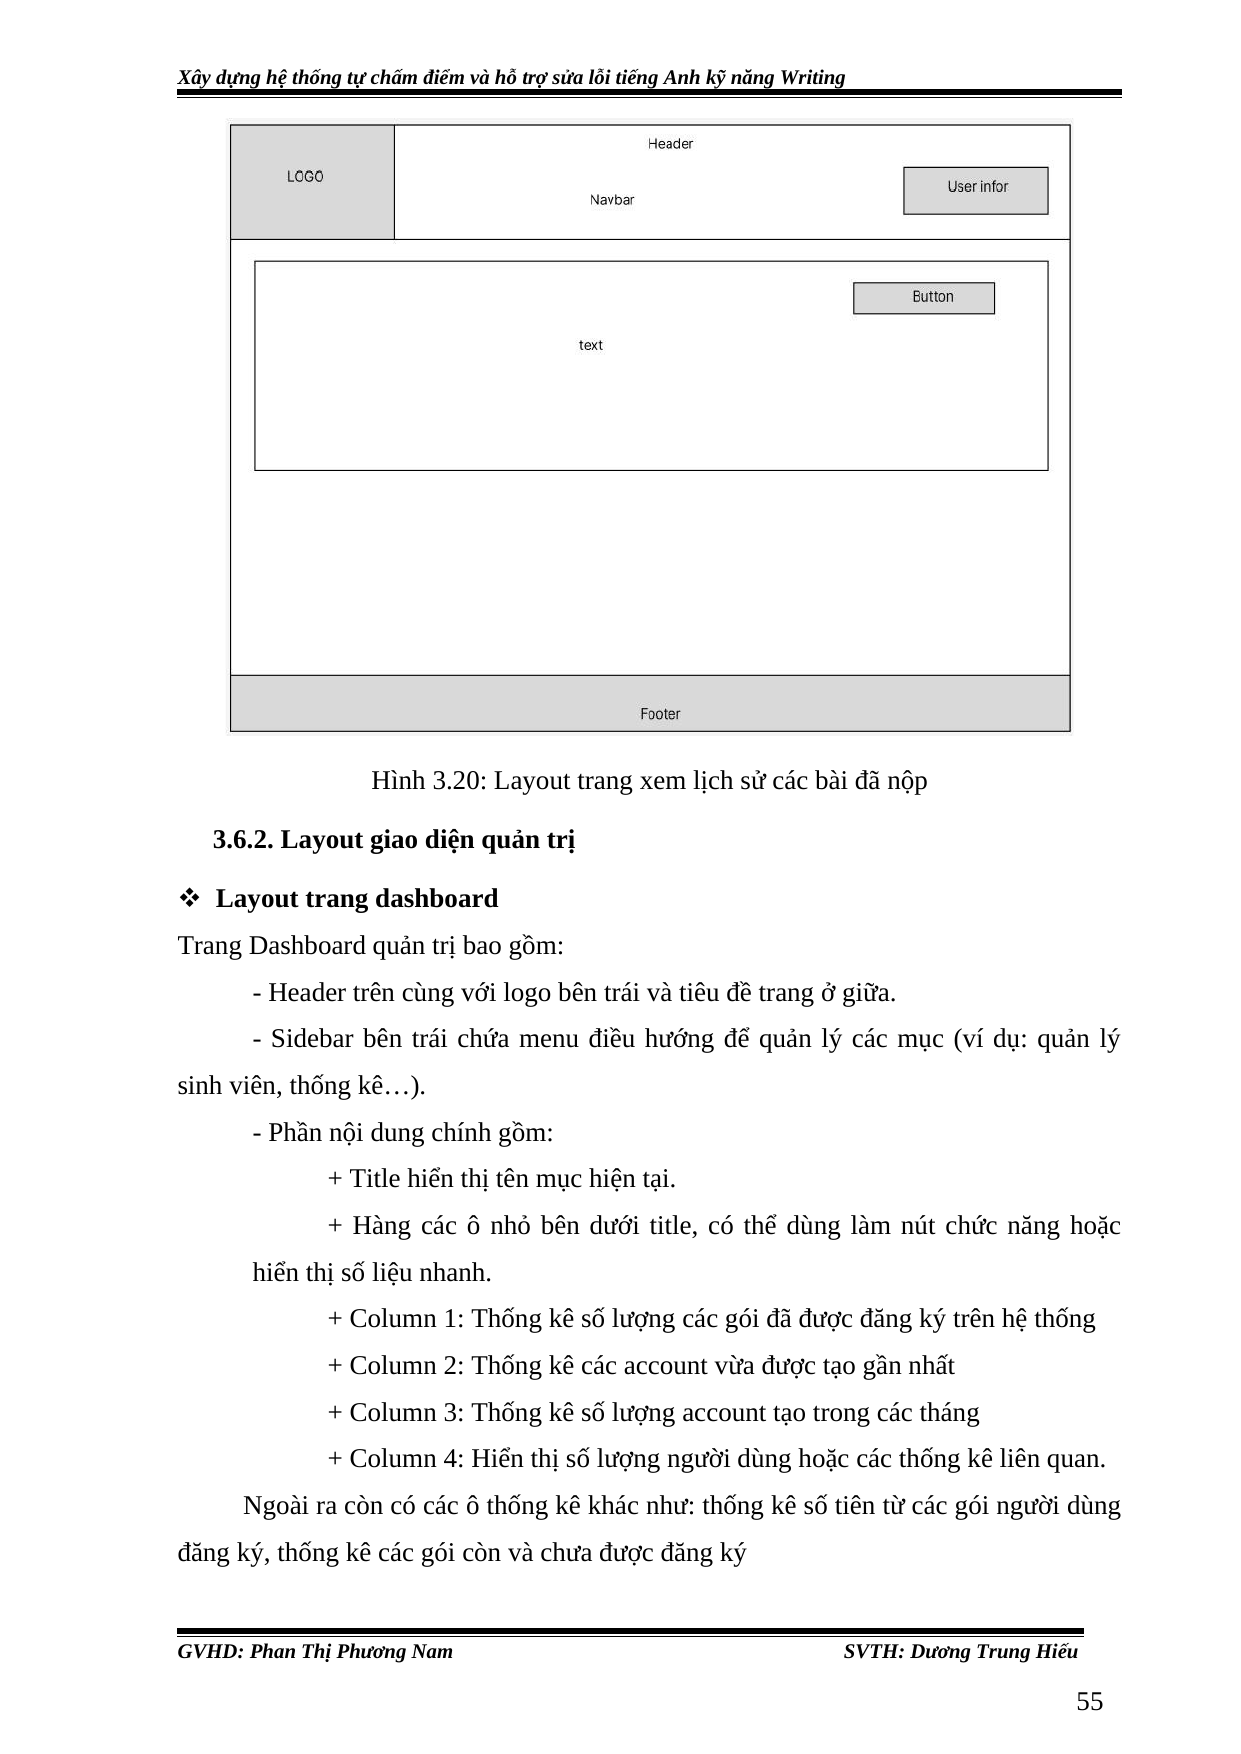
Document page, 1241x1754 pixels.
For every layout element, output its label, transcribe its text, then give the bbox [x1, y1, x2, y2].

text + Column 1: Thống kê số lượng các gói đã được đăng ký trên hệ thống [252, 1303, 1122, 1334]
subtitle Layout giao diện quản trị [213, 823, 1122, 854]
list Layout trang dashboard [177, 882, 1122, 914]
text - Phần nội dung chính gồm: [177, 1116, 1122, 1147]
text Ngoài ra còn có các ô thống kê khác như: thống kê số tiên từ các gói người dùng đăng ký, thống kê các gói còn và chưa được đăng ký [177, 1489, 1122, 1567]
list Trang Dashboard quản trị bao gồm: [177, 929, 1122, 960]
text - Header trên cùng với logo bên trái và tiêu đề trang ở giữa. [177, 976, 1122, 1007]
text + Hàng các ô nhỏ bên dưới title, có thể dùng làm nút chức năng hoặc hiển thị số liệu nhanh. [252, 1209, 1122, 1287]
picture [225, 118, 1074, 736]
text - Sidebar bên trái chứa menu điều hướng để quản lý các mục (ví dụ: quản lý sinh viên, thống kê…). [177, 1023, 1122, 1100]
text + Column 4: Hiển thị số lượng người dùng hoặc các thống kê liên quan. [252, 1443, 1122, 1474]
text + Column 2: Thống kê các account vừa được tạo gần nhất [252, 1349, 1122, 1380]
text + Title hiển thị tên mục hiện tại. [252, 1163, 1122, 1194]
text + Column 3: Thống kê số lượng account tạo trong các tháng [252, 1396, 1122, 1427]
